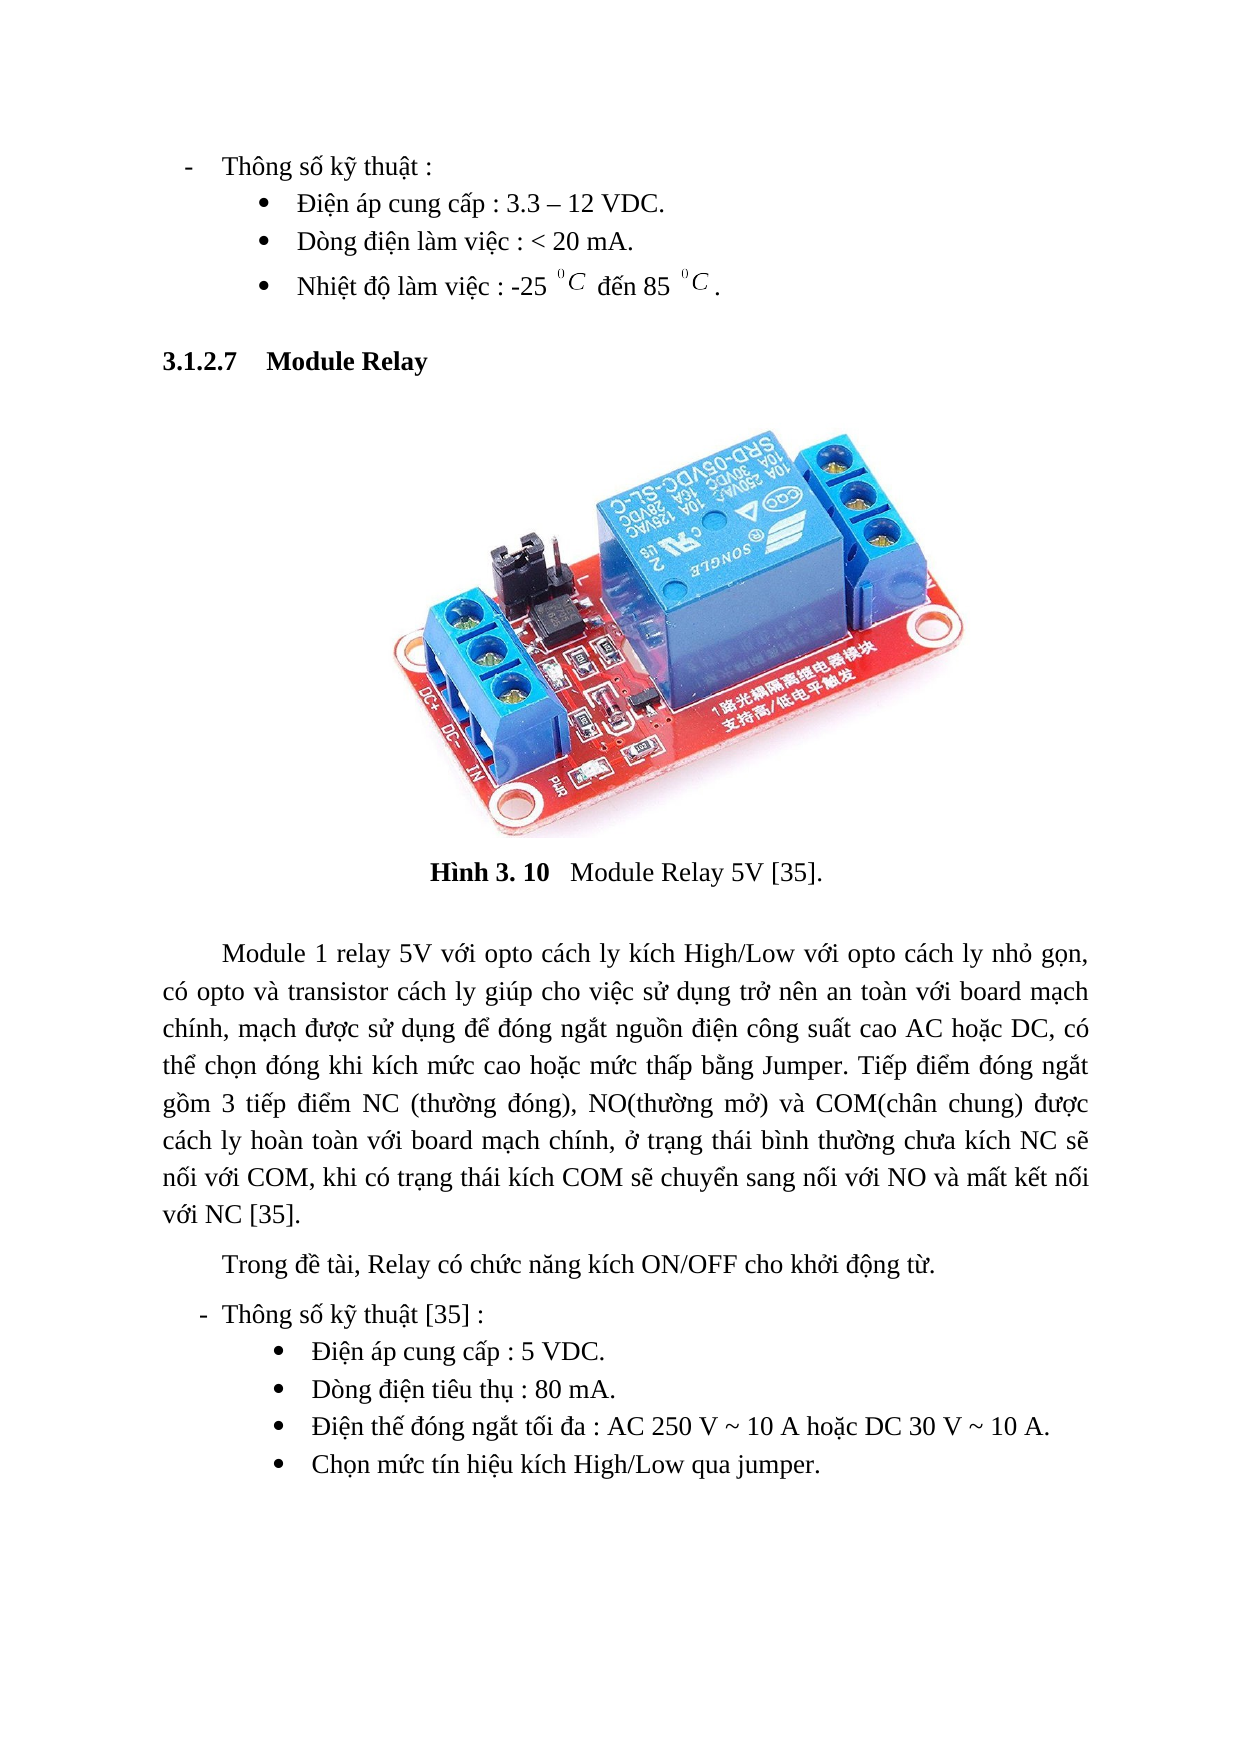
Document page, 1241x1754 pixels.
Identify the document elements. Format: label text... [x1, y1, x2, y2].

list Module Relay [162, 345, 1090, 376]
list Thông số kỹ thuật : [199, 1298, 1090, 1329]
list Chọn mức tín hiệu kích High/Low qua jumper. [274, 1448, 1090, 1479]
list Điện thế đóng ngắt tối đa : AC 250 V ~ 10 A hoặc DC 30 V ~ 10 A. [274, 1411, 1090, 1442]
list Điện áp cung cấp : 5 VDC. [274, 1336, 1090, 1367]
text Hình 3. 10 Module Relay 5V . [162, 856, 1090, 888]
picture [371, 378, 986, 838]
text Trong đề tài, Relay có chức năng kích ON/OFF cho khởi động từ. [162, 1248, 1090, 1279]
text Module 1 relay 5V với opto cách ly kích High/Low với opto cách ly nhỏ gọn, có opto và transistor cách ly giúp cho việc sử dụng trở nên an toàn với board mạch chính, mạch được sử dụng để đóng ngắt nguồn điện công suất cao AC hoặc DC, có thể chọn đóng khi kích mức cao hoặc mức thấp bằng Jumper. Tiếp điểm đóng ngắt gồm 3 tiếp điểm NC (thường đóng), NO(thường mở) và COM(chân chung) được cách ly hoàn toàn với board mạch chính, ở trạng thái bình thường chưa kích NC sẽ nối với COM, khi có trạng thái kích COM sẽ chuyển sang nối với NO và mất kết nối với NC . [162, 938, 1090, 1230]
list Thông số kỹ thuật : [184, 150, 1090, 181]
list Nhiệt độ làm việc : -25 đến 85 . [259, 262, 1090, 302]
list Điện áp cung cấp : 3.3 – 12 VDC. [259, 187, 1090, 218]
list Dòng điện làm việc : < 20 mA. [259, 225, 1090, 256]
list Dòng điện tiêu thụ : 80 mA. [274, 1373, 1090, 1404]
